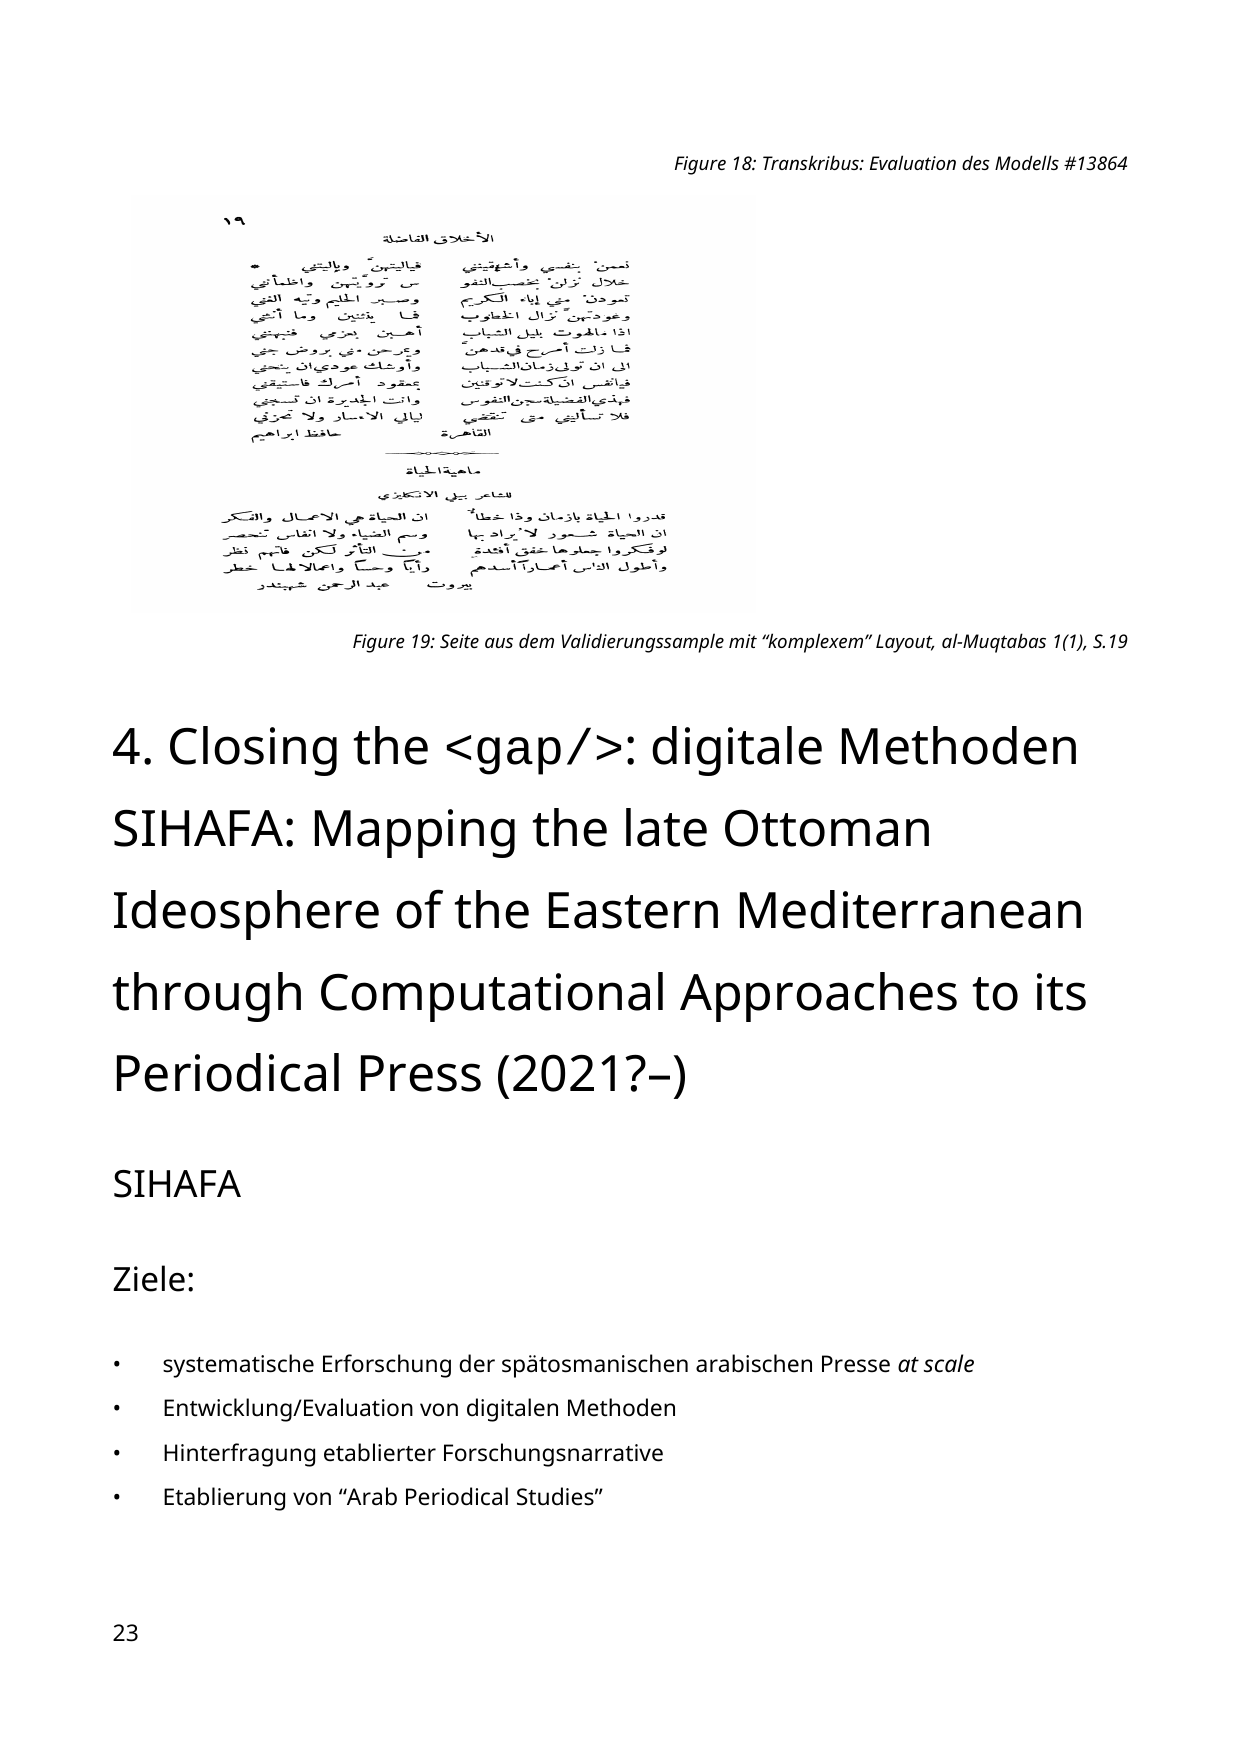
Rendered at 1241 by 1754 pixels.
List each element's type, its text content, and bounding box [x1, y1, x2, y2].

subtitle Ziele: [112, 1256, 1128, 1301]
text Figure 18: Transkribus: Evaluation des Modells #13864 [112, 150, 1128, 176]
list Etablierung von “Arab Periodical Studies” [112, 1481, 1128, 1512]
list Entwicklung/Evaluation von digitalen Methoden [112, 1392, 1128, 1424]
text Figure 19: Seite aus dem Validierungssample mit “komplexem” Layout, al-Muqtabas 1(1), S.19 [112, 628, 1128, 653]
list Hinterfragung etablierter Forschungsnarrative [112, 1437, 1128, 1468]
list systematische Erforschung der spätosmanischen arabischen Presse at scale [112, 1348, 1128, 1379]
picture [131, 195, 757, 613]
subtitle SIHAFA [112, 1157, 1128, 1208]
subtitle 4. Closing the <gap/>: digitale Methoden [112, 711, 1128, 779]
subtitle SIHAFA: Mapping the late Ottoman Ideosphere of the Eastern Mediterranean through Computational Approaches to its Periodical Press (2021?–) [112, 793, 1128, 1106]
